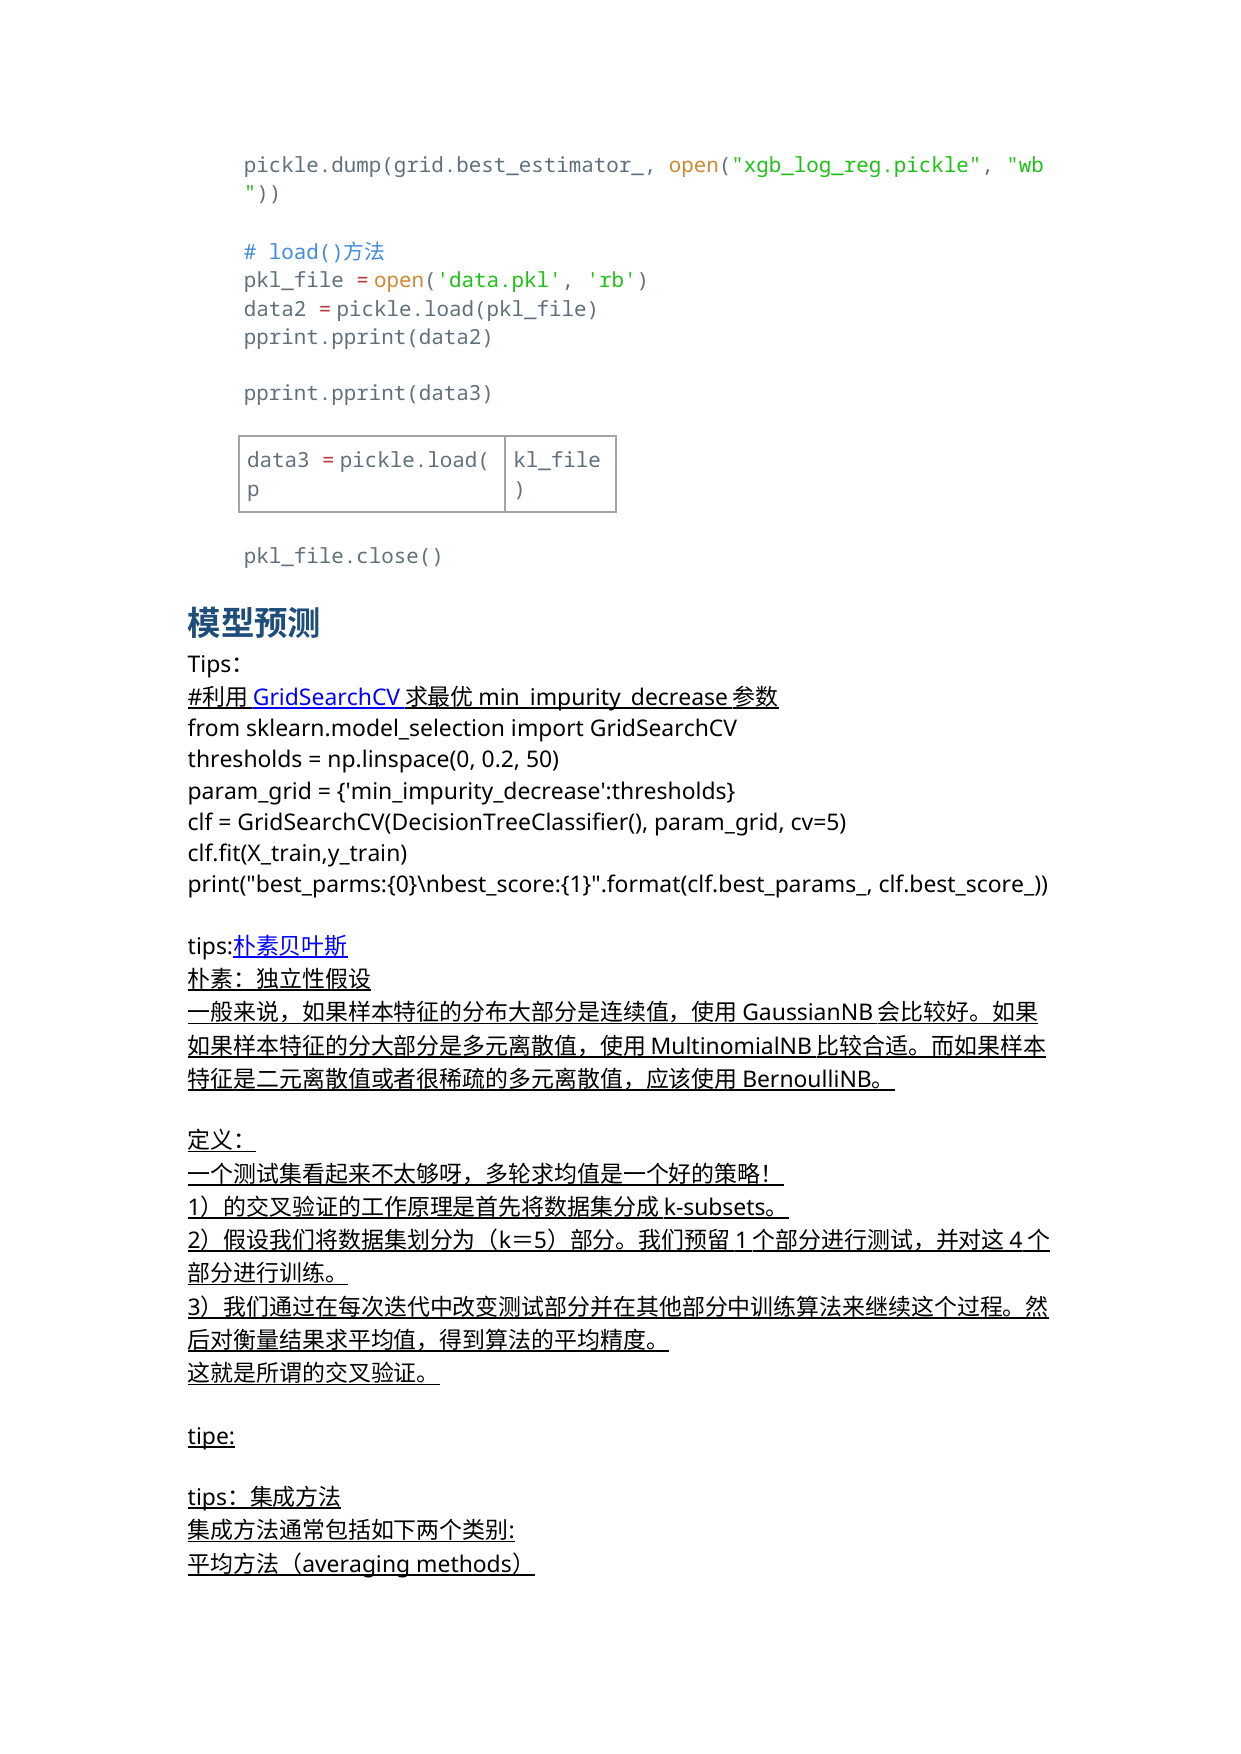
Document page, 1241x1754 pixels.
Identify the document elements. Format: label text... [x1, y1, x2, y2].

text print("best_parms:{0}\nbest_score:{1}".format(clf.best_params_, clf.best_score_)) [187, 868, 1053, 899]
table_header data3 = pickle.load(p [240, 437, 504, 511]
text 1）的交叉验证的工作原理是首先将数据集分成k-subsets。 [187, 1189, 1053, 1222]
text # load()方法 [244, 235, 1053, 265]
text tips:朴素贝叶斯 [187, 928, 1053, 961]
text pickle.dump(grid.best_estimator_, open("xgb_log_reg.pickle", "wb")) [244, 150, 1053, 207]
text 平均方法（averaging methods） [187, 1546, 1053, 1579]
text pprint.pprint(data3) [244, 378, 1053, 407]
text 3）我们通过在每次迭代中改变测试部分并在其他部分中训练算法来继续这个过程。然后对衡量结果求平均值，得到算法的平均精度。 [187, 1288, 1053, 1355]
text 一个测试集看起来不太够呀，多轮求均值是一个好的策略！ [187, 1155, 1053, 1189]
text 2）假设我们将数据集划分为（k＝5）部分。我们预留1个部分进行测试，并对这4个部分进行训练。 [187, 1222, 1053, 1288]
text 集成方法通常包括如下两个类别: [187, 1512, 1053, 1546]
text tipe: [187, 1419, 1053, 1451]
text thresholds = np.linspace(0, 0.2, 50) [187, 743, 1053, 774]
text Tips： [187, 645, 1053, 679]
text 定义： [187, 1122, 1053, 1155]
text clf.fit(X_train,y_train) [187, 837, 1053, 868]
text clf = GridSearchCV(DecisionTreeClassifier(), param_grid, cv=5) [187, 806, 1053, 837]
text pprint.pprint(data2) [244, 322, 1053, 351]
text param_grid = {'min_impurity_decrease':thresholds} [187, 774, 1053, 806]
table_header kl_file) [506, 437, 615, 511]
text pkl_file.close() [244, 541, 1053, 569]
subtitle 模型预测 [187, 597, 1053, 645]
text data2 = pickle.load(pkl_file) [244, 294, 1053, 322]
text 朴素：独立性假设 [187, 961, 1053, 994]
text from sklearn.model_selection import GridSearchCV [187, 712, 1053, 743]
text 这就是所谓的交叉验证。 [187, 1355, 1053, 1388]
text 一般来说，如果样本特征的分布大部分是连续值，使用GaussianNB会比较好。如果如果样本特征的分大部分是多元离散值，使用MultinomialNB比较合适。而如果样本特征是二元离散值或者很稀疏的多元离散值，应该使用BernoulliNB。 [187, 994, 1053, 1094]
text pkl_file = open('data.pkl', 'rb') [244, 265, 1053, 294]
text tips：集成方法 [187, 1479, 1053, 1512]
text #利用GridSearchCV求最优min_impurity_decrease参数 [187, 679, 1053, 712]
